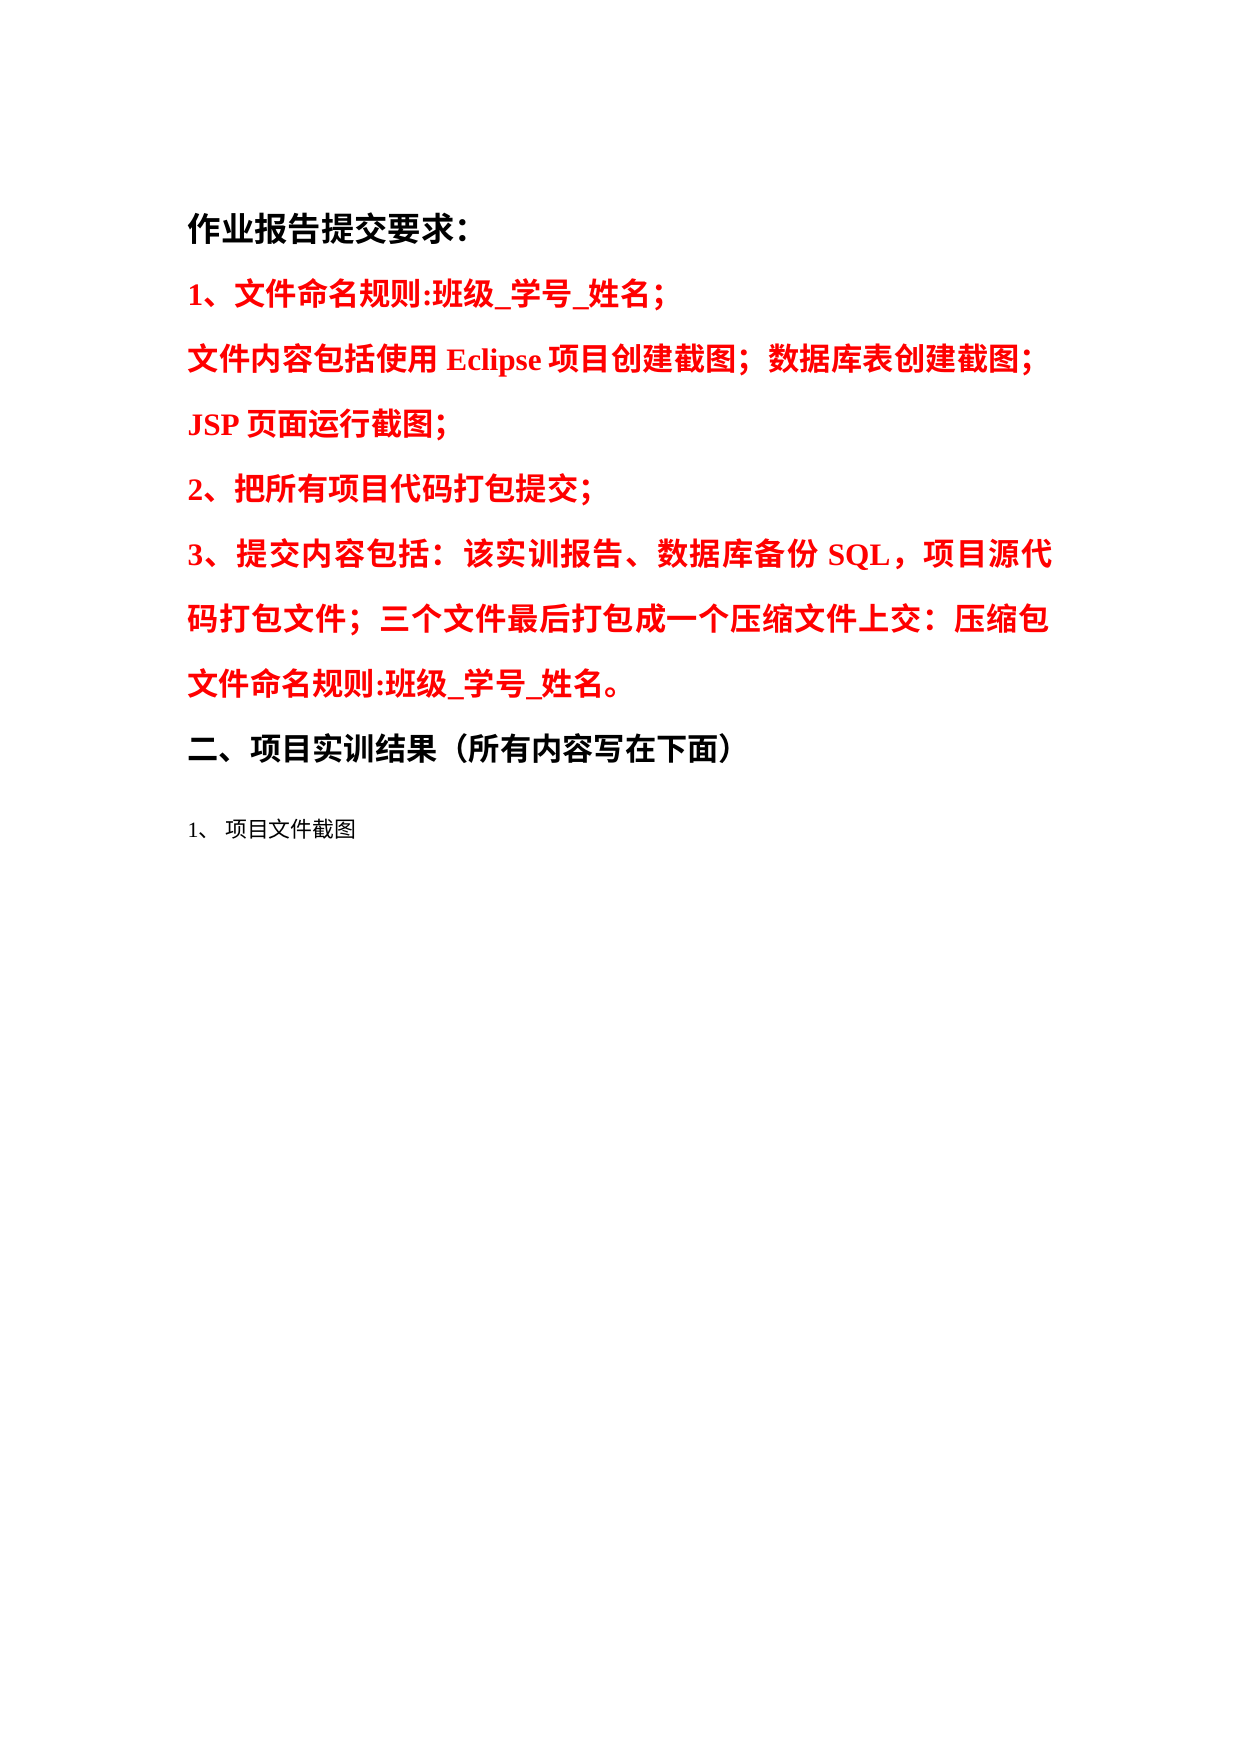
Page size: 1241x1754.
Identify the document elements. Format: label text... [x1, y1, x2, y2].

text 1、文件命名规则:班级_学号_姓名； [187, 259, 1053, 324]
text 2、把所有项目代码打包提交； [187, 454, 1053, 519]
text 二、项目实训结果（所有内容写在下面） [187, 714, 1053, 779]
text 文件内容包括使用Eclipse项目创建截图；数据库表创建截图；JSP页面运行截图； [187, 324, 1053, 454]
text 作业报告提交要求： [187, 194, 1053, 259]
list 项目文件截图 [187, 812, 1053, 844]
text 3、提交内容包括：该实训报告、数据库备份SQL，项目源代码打包文件；三个文件最后打包成一个压缩文件上交：压缩包文件命名规则:班级_学号_姓名。 [187, 519, 1053, 714]
